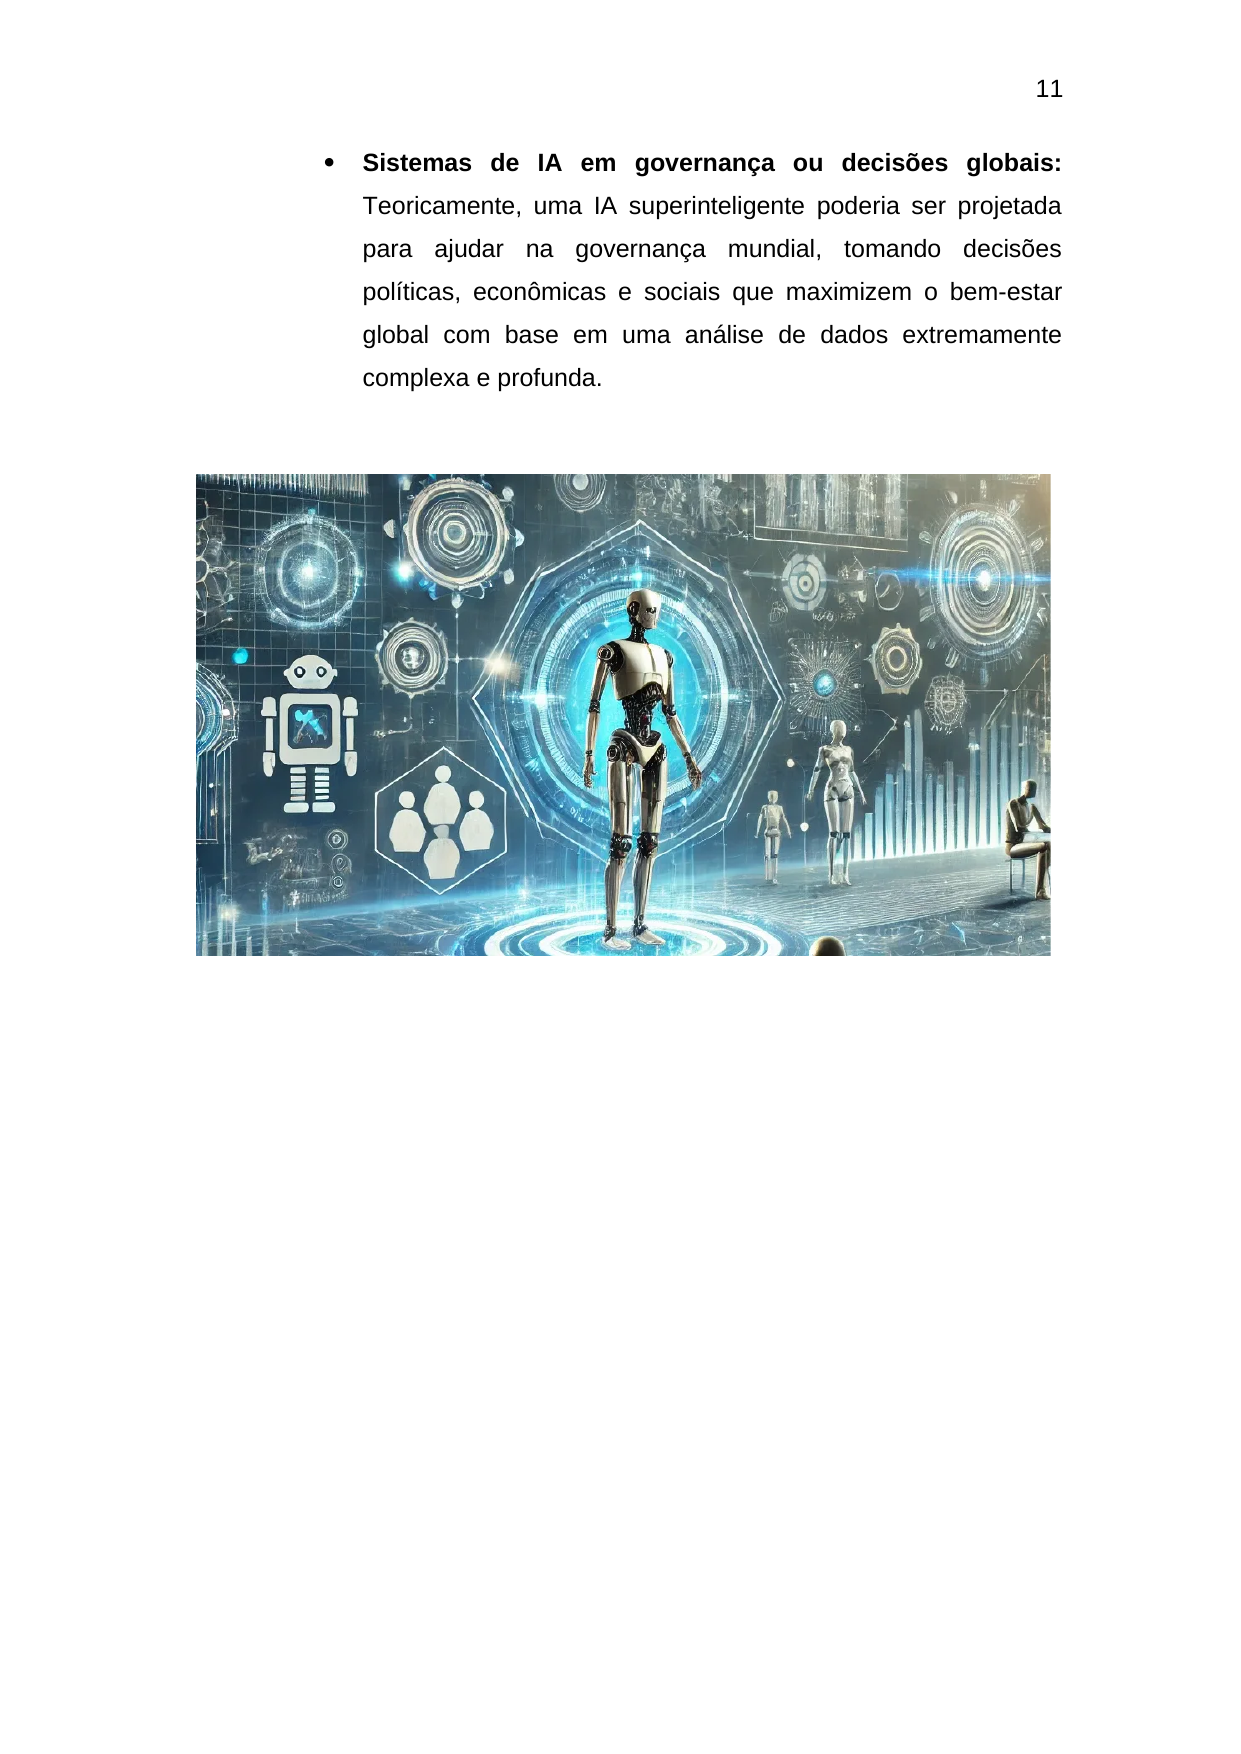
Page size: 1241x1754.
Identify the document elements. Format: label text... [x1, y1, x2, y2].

list Sistemas de IA em governança ou decisões globais: Teoricamente, uma IA superinteligente poderia ser projetada para ajudar na governança mundial, tomando decisões políticas, econômicas e sociais que maximizem o bem-estar global com base em uma análise de dados extremamente complexa e profunda. [325, 148, 1063, 392]
